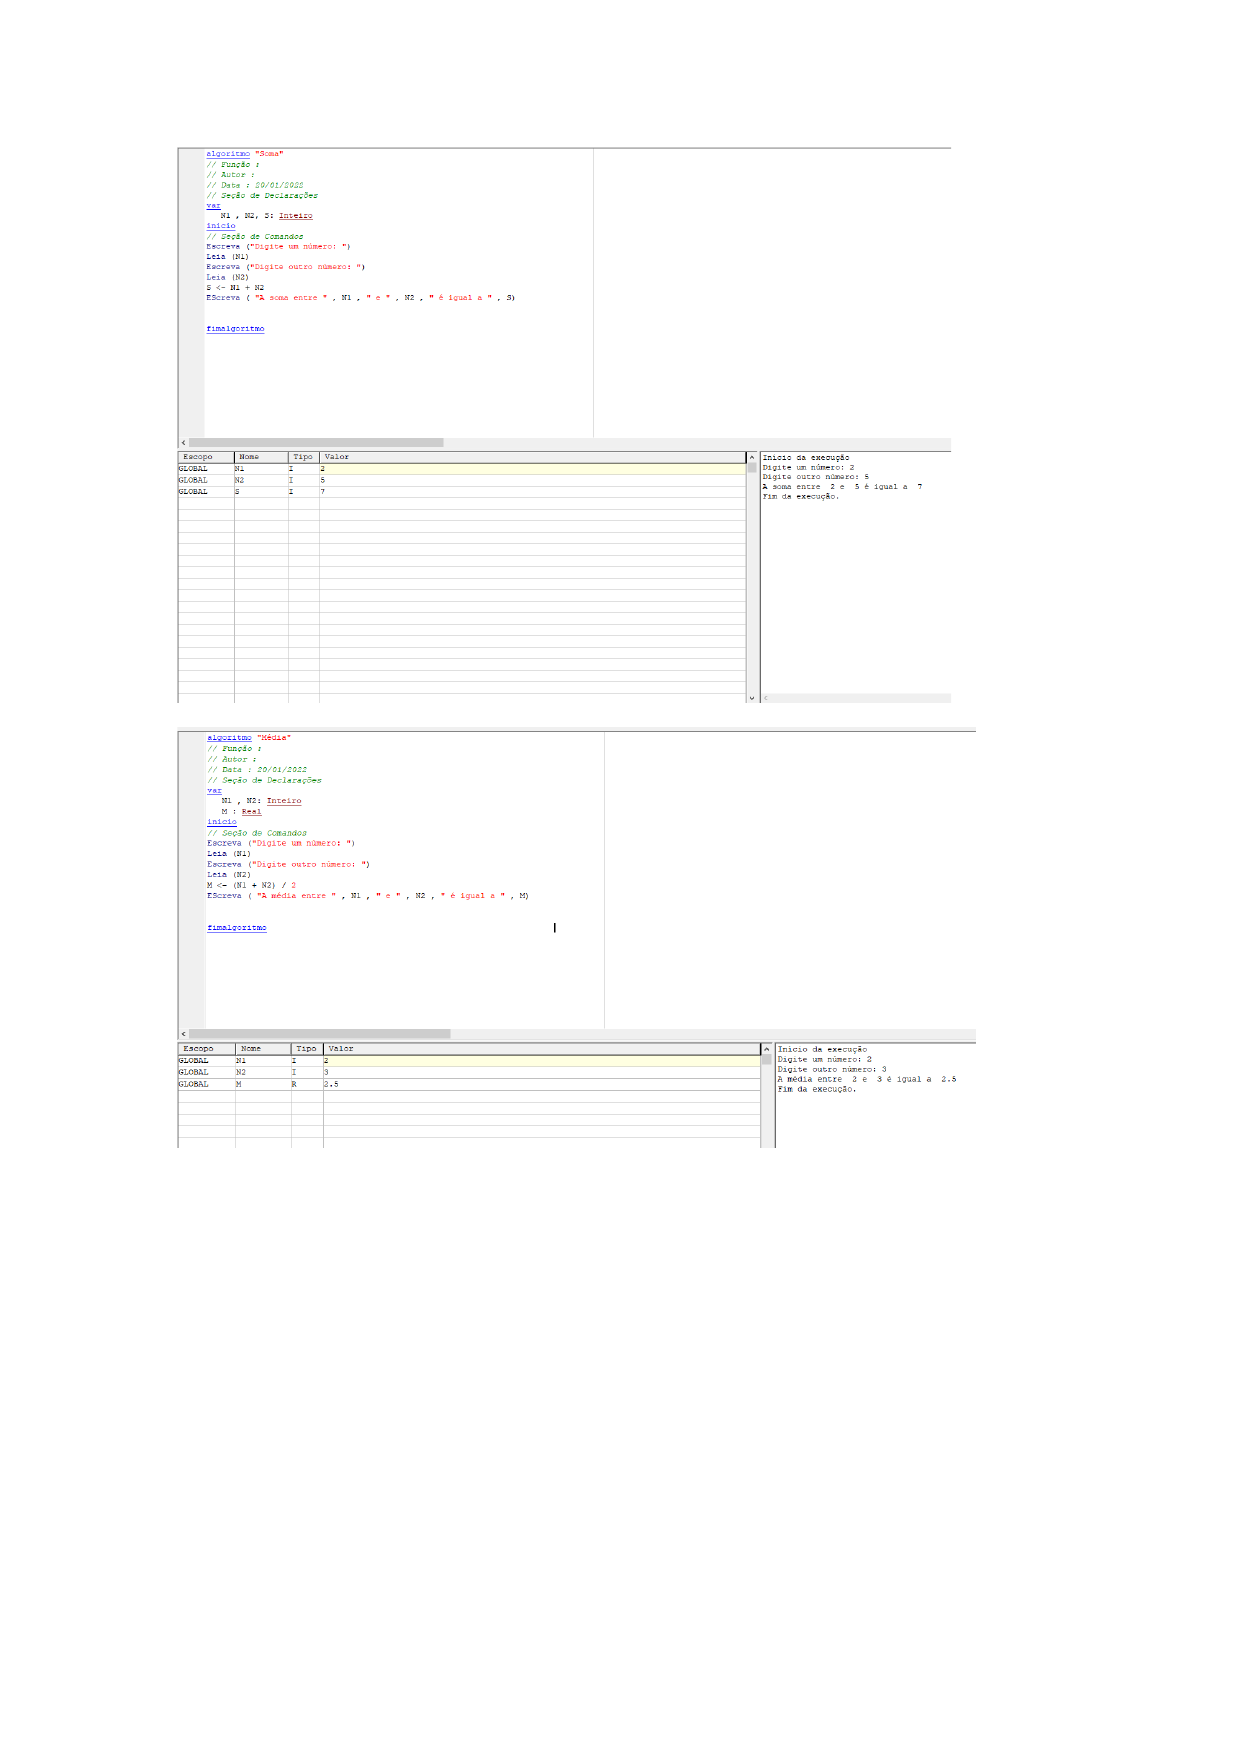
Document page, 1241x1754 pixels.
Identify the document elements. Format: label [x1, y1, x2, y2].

picture [177, 727, 976, 1148]
picture [177, 147, 952, 703]
